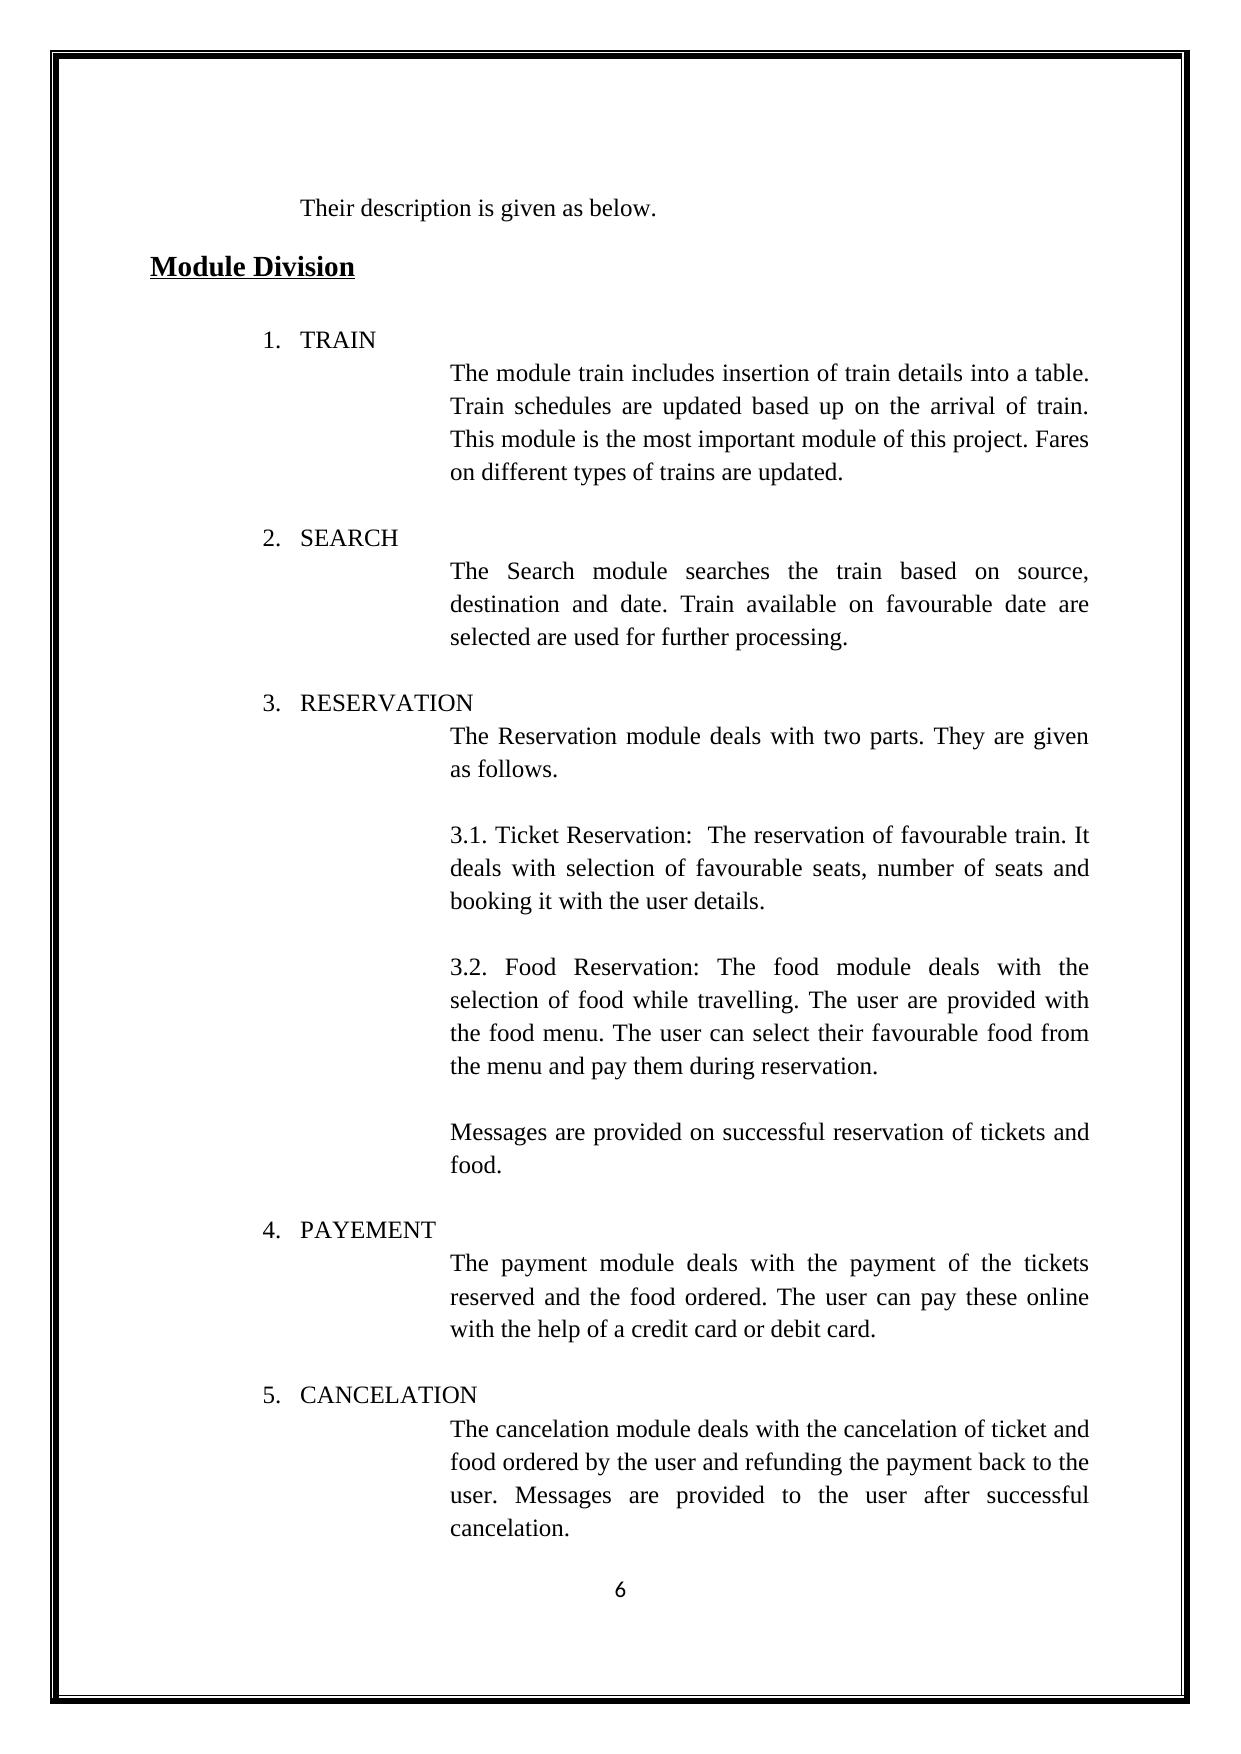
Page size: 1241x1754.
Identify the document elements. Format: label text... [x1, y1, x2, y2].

list 3.1. Ticket Reservation: The reservation of favourable train. It deals with selection of favourable seats, number of seats and booking it with the user details. [450, 820, 1090, 915]
list The Reservation module deals with two parts. They are given as follows. [450, 721, 1090, 783]
list RESERVATION [262, 688, 1090, 717]
list PAYEMENT [262, 1216, 1090, 1244]
list 3.2. Food Reservation: The food module deals with the selection of food while travelling. The user are provided with the food menu. The user can select their favourable food from the menu and pay them during reservation. [450, 952, 1090, 1080]
list The Search module searches the train based on source, destination and date. Train available on favourable date are selected are used for further processing. [450, 556, 1090, 651]
list CANCELATION [262, 1381, 1090, 1409]
list Their description is given as below. [300, 193, 1090, 222]
list The module train includes insertion of train details into a table. Train schedules are updated based up on the arrival of train. This module is the most important module of this project. Fares on different types of trains are updated. [450, 358, 1090, 486]
list The payment module deals with the payment of the tickets reserved and the food ordered. The user can pay these online with the help of a credit card or debit card. [450, 1248, 1090, 1343]
text Module Division [150, 249, 1090, 282]
list The cancelation module deals with the cancelation of ticket and food ordered by the user and refunding the payment back to the user. Messages are provided to the user after successful cancelation. [450, 1414, 1090, 1541]
list Messages are provided on successful reservation of tickets and food. [450, 1117, 1090, 1179]
list SEARCH [262, 523, 1090, 552]
list TRAIN [262, 325, 1090, 353]
